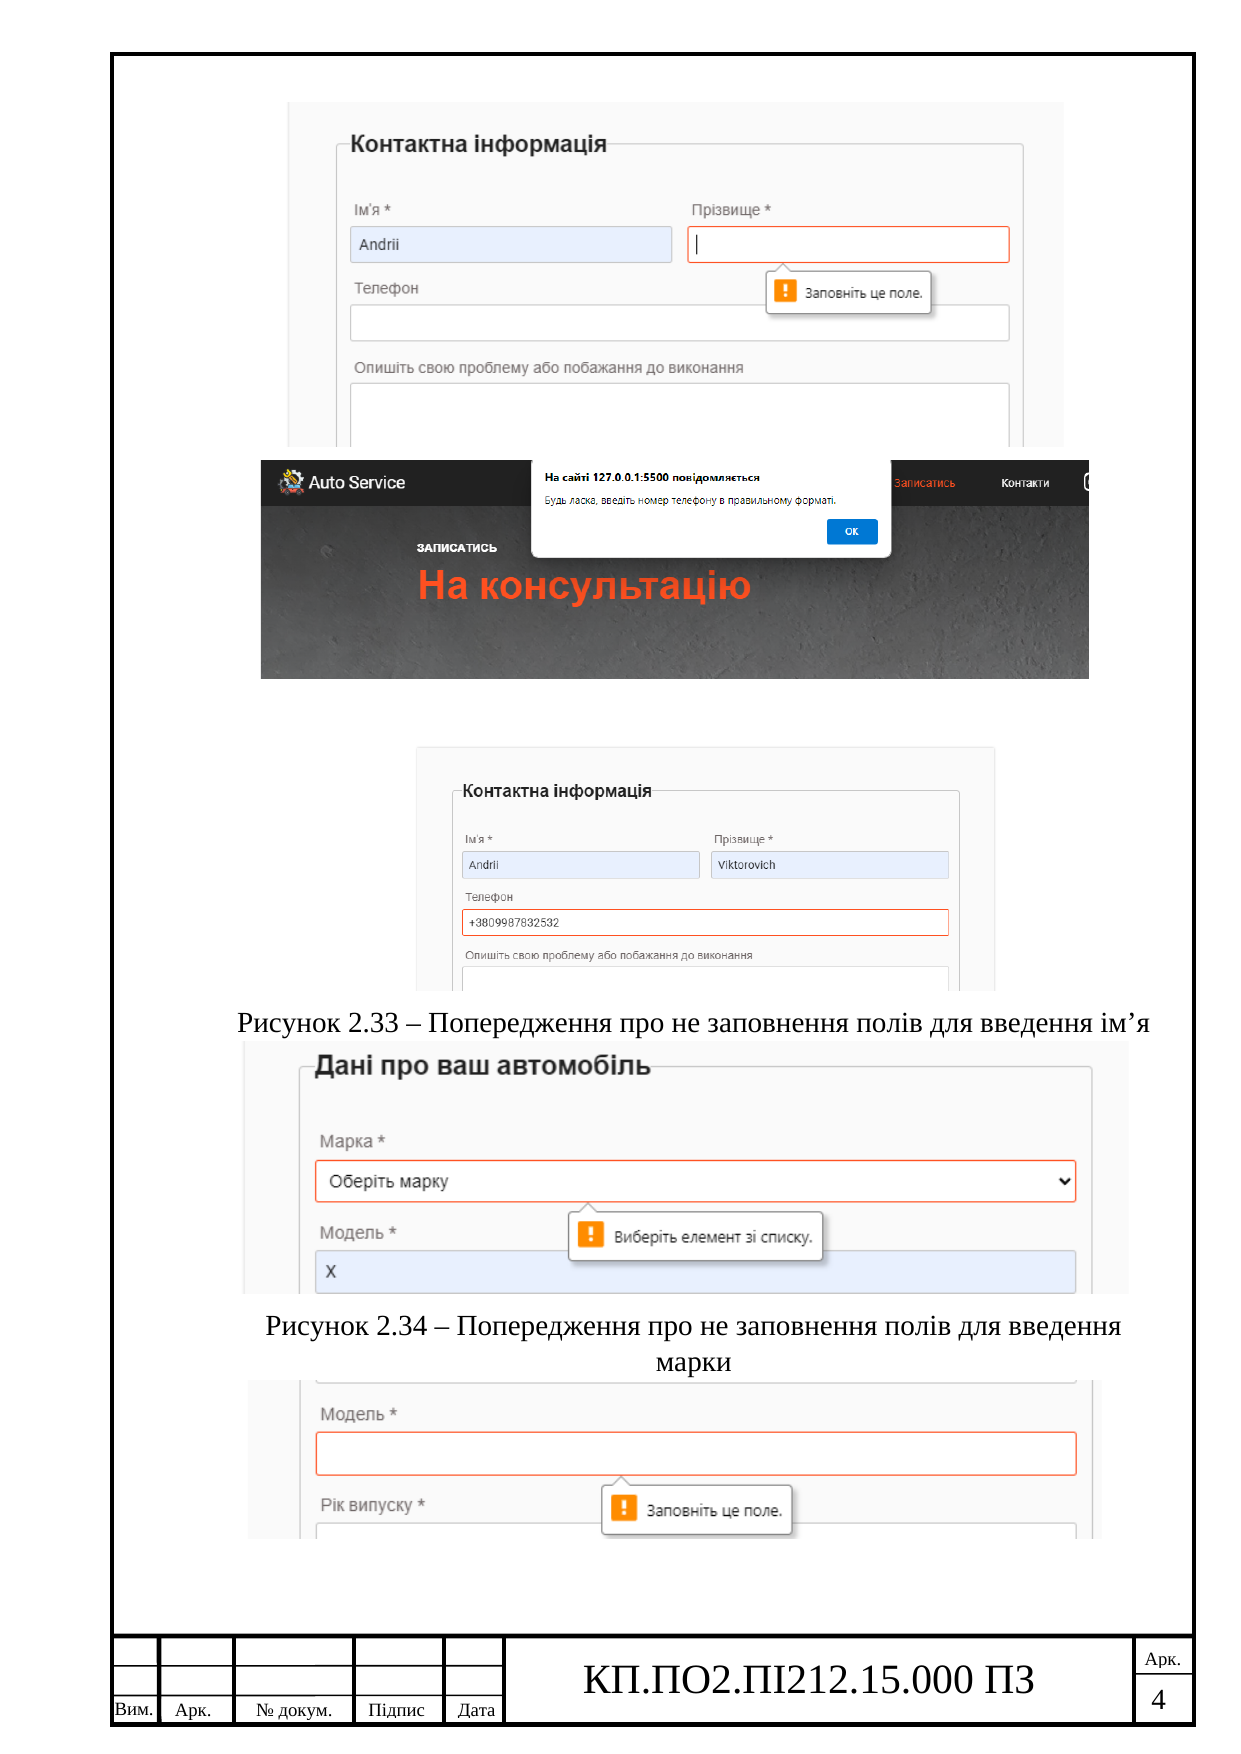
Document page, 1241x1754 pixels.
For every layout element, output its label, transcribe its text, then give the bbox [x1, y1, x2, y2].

picture [260, 460, 1089, 991]
text Рисунок 2.33 – Попередження про не заповнення полів для введення ім’я [225, 1005, 1162, 1039]
picture [247, 1380, 1102, 1539]
picture [221, 1041, 1129, 1294]
picture [285, 102, 1064, 447]
text Рисунок 2.34 – Попередження про не заповнення полів для введення марки [225, 1308, 1162, 1378]
